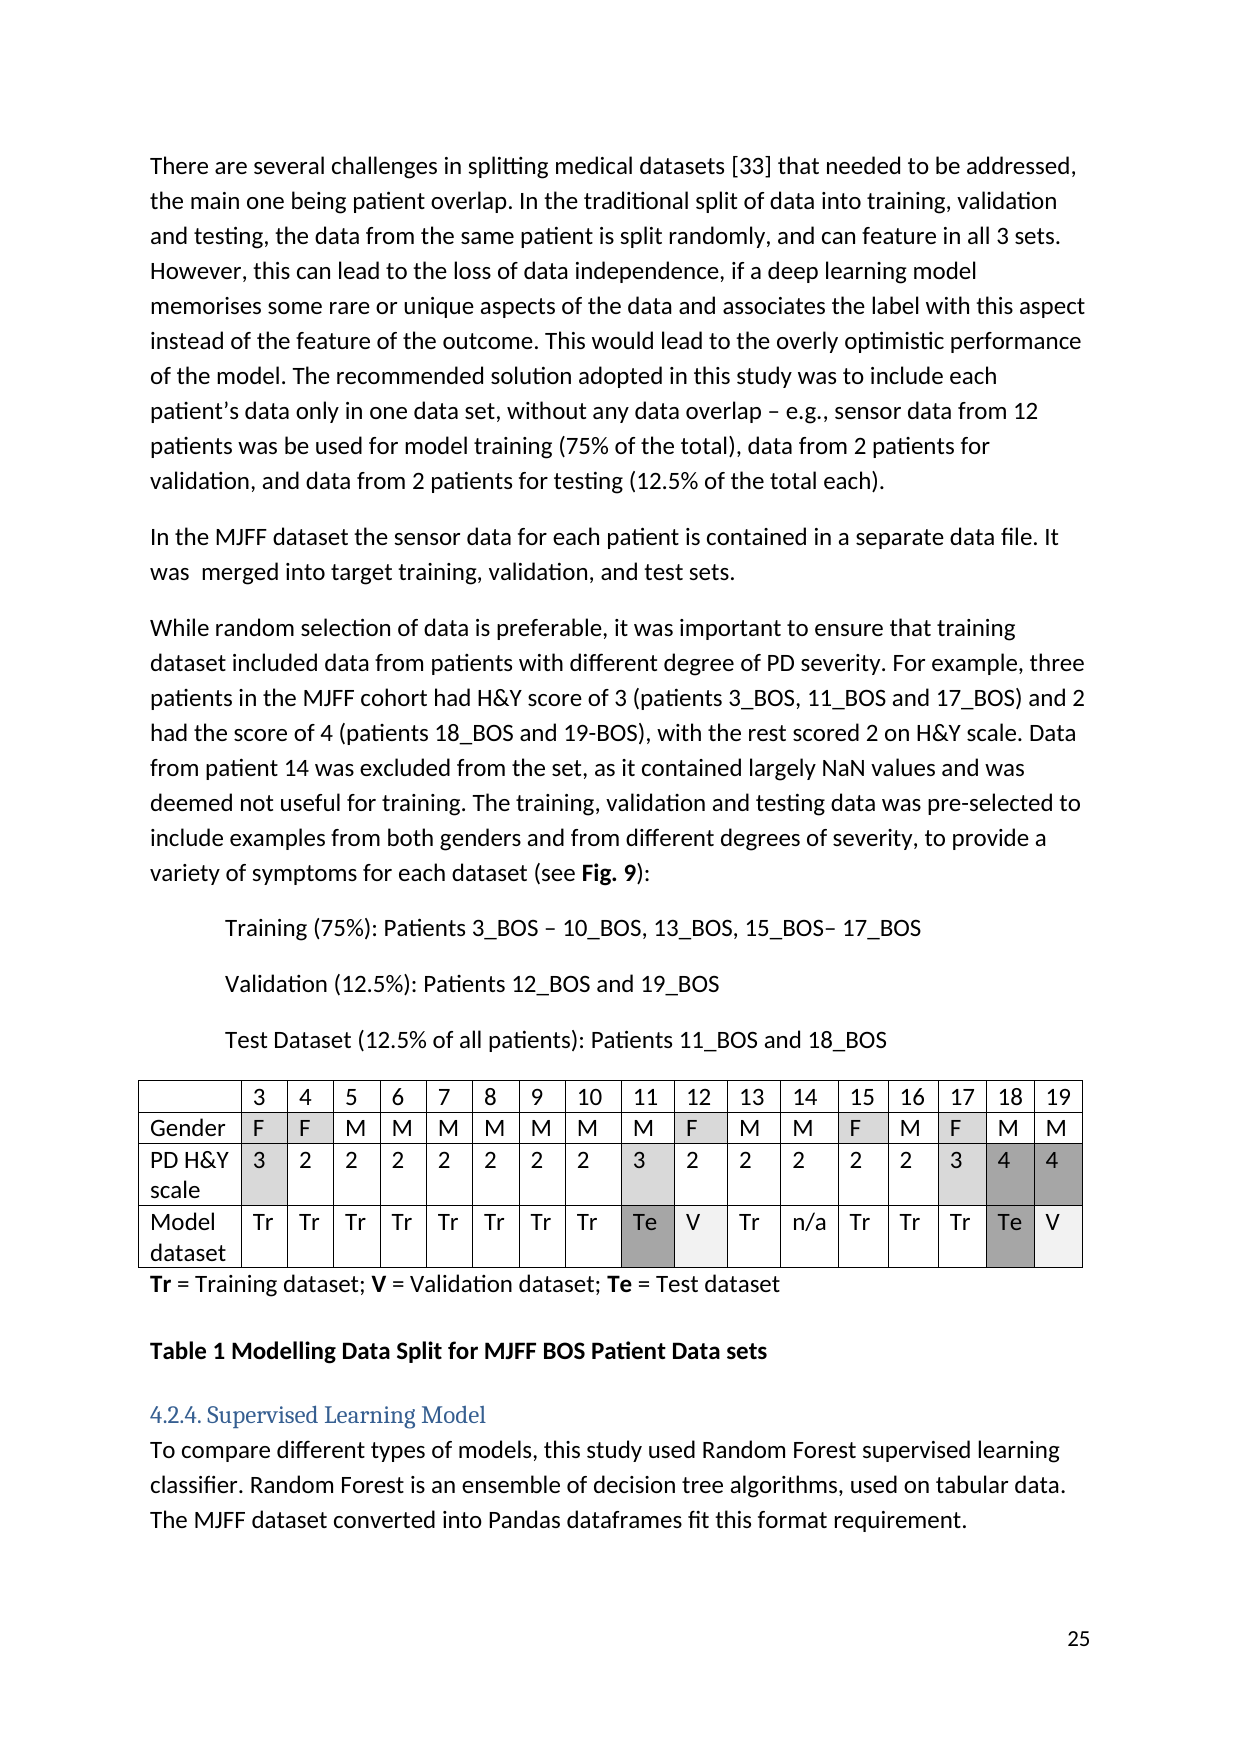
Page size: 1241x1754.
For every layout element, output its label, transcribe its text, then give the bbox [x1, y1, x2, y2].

table_header 6 [381, 1081, 426, 1112]
table_header 7 [427, 1081, 472, 1112]
table_cell F [939, 1113, 986, 1143]
table_cell 2 [288, 1144, 333, 1205]
table_cell Te [622, 1206, 674, 1267]
table_cell M [334, 1113, 380, 1143]
text Validation (12.5%): Patients 12_BOS and 19_BOS [225, 968, 1090, 999]
subtitle 4.2.4. Supervised Learning Model [150, 1401, 1090, 1430]
table_cell 2 [334, 1144, 380, 1205]
table_cell F [288, 1113, 333, 1143]
table_header 3 [242, 1081, 287, 1112]
table_header 16 [889, 1081, 938, 1112]
table_cell 2 [381, 1144, 426, 1205]
table_cell V [1035, 1206, 1082, 1267]
table_cell M [566, 1113, 621, 1143]
table_cell 4 [987, 1144, 1034, 1205]
table_cell Tr [473, 1206, 519, 1267]
table_header 17 [939, 1081, 986, 1112]
table_cell F [242, 1113, 287, 1143]
table_cell 2 [566, 1144, 621, 1205]
table_cell V [675, 1206, 727, 1267]
table_header 15 [839, 1081, 888, 1112]
table_cell M [728, 1113, 780, 1143]
table_cell M [381, 1113, 426, 1143]
table_cell 2 [728, 1144, 780, 1205]
table_cell n/a [781, 1206, 838, 1267]
table_cell M [889, 1113, 938, 1143]
text To compare different types of models, this study used Random Forest supervised learning classifier. Random Forest is an ensemble of decision tree algorithms, used on tabular data. The MJFF dataset converted into Pandas dataframes fit this format requirement. [150, 1434, 1090, 1535]
table_cell Gender [139, 1113, 241, 1143]
table_cell F [675, 1113, 727, 1143]
table_cell Tr [381, 1206, 426, 1267]
table_header 14 [781, 1081, 838, 1112]
table_cell Tr [566, 1206, 621, 1267]
table_header 18 [987, 1081, 1034, 1112]
table_cell M [781, 1113, 838, 1143]
table_cell 3 [939, 1144, 986, 1205]
table_cell M [1035, 1113, 1082, 1143]
table_cell Tr [334, 1206, 380, 1267]
table_cell 3 [242, 1144, 287, 1205]
table_cell 2 [473, 1144, 519, 1205]
table_cell Tr [889, 1206, 938, 1267]
table_cell Model dataset [139, 1206, 241, 1267]
table_cell M [473, 1113, 519, 1143]
text Training (75%): Patients 3_BOS – 10_BOS, 13_BOS, 15_BOS– 17_BOS [225, 912, 1090, 943]
text Table 1 Modelling Data Split for MJFF BOS Patient Data sets [150, 1335, 1090, 1365]
table_cell 2 [675, 1144, 727, 1205]
table_cell Tr [839, 1206, 888, 1267]
text While random selection of data is preferable, it was important to ensure that training dataset included data from patients with different degree of PD severity. For example, three patients in the MJFF cohort had H&Y score of 3 (patients 3_BOS, 11_BOS and 17_BOS) and 2 had the score of 4 (patients 18_BOS and 19-BOS), with the rest scored 2 on H&Y scale. Data from patient 14 was excluded from the set, as it contained largely NaN values and was deemed not useful for training. The training, validation and testing data was pre-selected to include examples from both genders and from different degrees of severity, to provide a variety of symptoms for each dataset (see Fig. 9): [150, 612, 1090, 887]
text There are several challenges in splitting medical datasets [33] that needed to be addressed, the main one being patient overlap. In the traditional split of data into training, validation and testing, the data from the same patient is split randomly, and can feature in all 3 sets. However, this can lead to the loss of data independence, if a deep learning model memorises some rare or unique aspects of the data and associates the label with this aspect instead of the feature of the outcome. This would lead to the overly optimistic performance of the model. The recommended solution adopted in this study was to include each patient’s data only in one data set, without any data overlap – e.g., sensor data from 12 patients was be used for model training (75% of the total), data from 2 patients for validation, and data from 2 patients for testing (12.5% of the total each). [150, 150, 1090, 496]
table_cell 2 [839, 1144, 888, 1205]
table_cell M [427, 1113, 472, 1143]
table_cell Tr [288, 1206, 333, 1267]
text Tr = Training dataset; V = Validation dataset; Te = Test dataset [150, 1268, 1090, 1299]
text In the MJFF dataset the sensor data for each patient is contained in a separate data file. It was merged into target training, validation, and test sets. [150, 521, 1090, 586]
table_cell Tr [728, 1206, 780, 1267]
table_header 4 [288, 1081, 333, 1112]
table_header 13 [728, 1081, 780, 1112]
table_cell Tr [939, 1206, 986, 1267]
table_header [139, 1081, 241, 1112]
table_header 19 [1035, 1081, 1082, 1112]
table_cell 2 [427, 1144, 472, 1205]
table_cell 4 [1035, 1144, 1082, 1205]
table_cell 3 [622, 1144, 674, 1205]
table_header 10 [566, 1081, 621, 1112]
table_header 8 [473, 1081, 519, 1112]
table_cell 2 [520, 1144, 565, 1205]
table_header 5 [334, 1081, 380, 1112]
table_header 11 [622, 1081, 674, 1112]
text Test Dataset (12.5% of all patients): Patients 11_BOS and 18_BOS [225, 1024, 1090, 1055]
table_cell M [622, 1113, 674, 1143]
table_cell Tr [242, 1206, 287, 1267]
table_header 12 [675, 1081, 727, 1112]
table_cell F [839, 1113, 888, 1143]
table_cell Tr [520, 1206, 565, 1267]
table_cell Tr [427, 1206, 472, 1267]
table_cell 2 [889, 1144, 938, 1205]
table_cell 2 [781, 1144, 838, 1205]
table_cell Te [987, 1206, 1034, 1267]
table_cell M [520, 1113, 565, 1143]
table_header 9 [520, 1081, 565, 1112]
table_cell M [987, 1113, 1034, 1143]
table_cell PD H&Y scale [139, 1144, 241, 1205]
